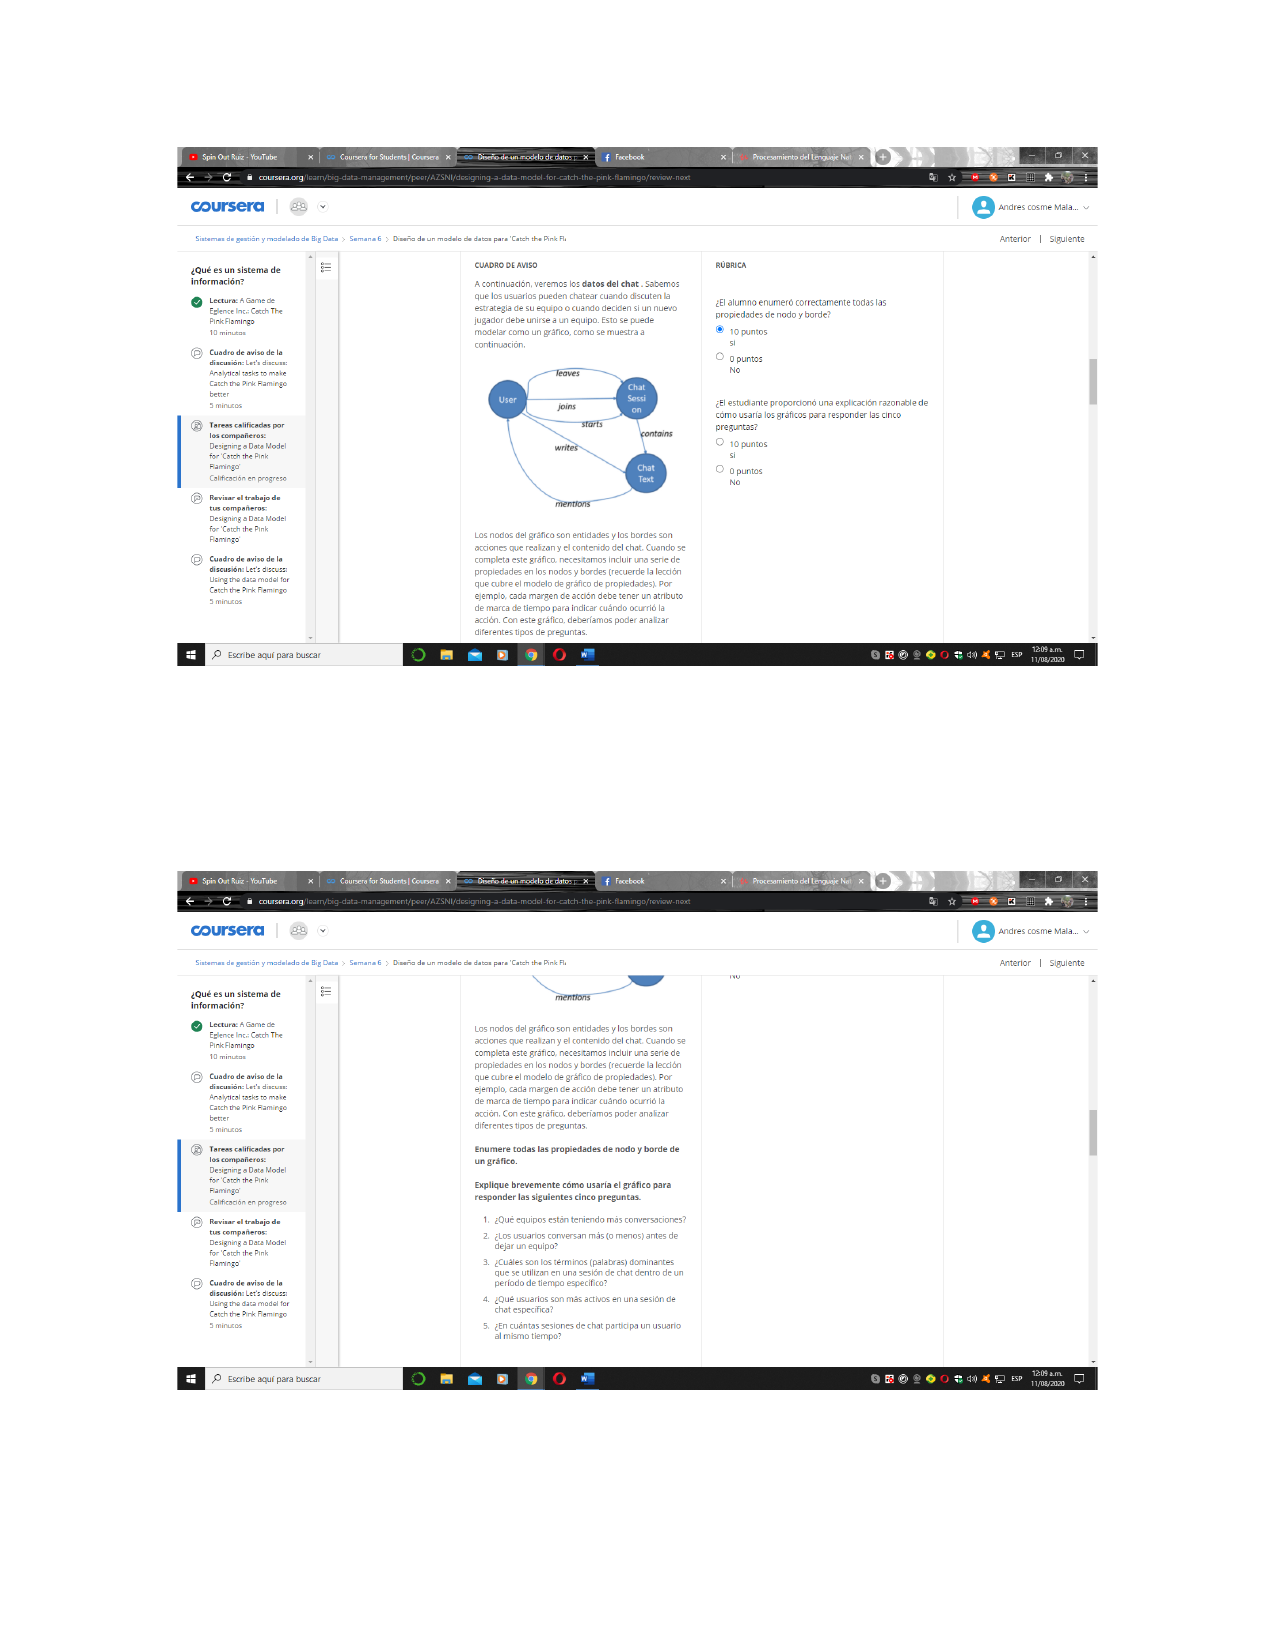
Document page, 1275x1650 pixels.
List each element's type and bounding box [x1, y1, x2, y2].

picture [177, 147, 1098, 666]
picture [177, 871, 1098, 1390]
